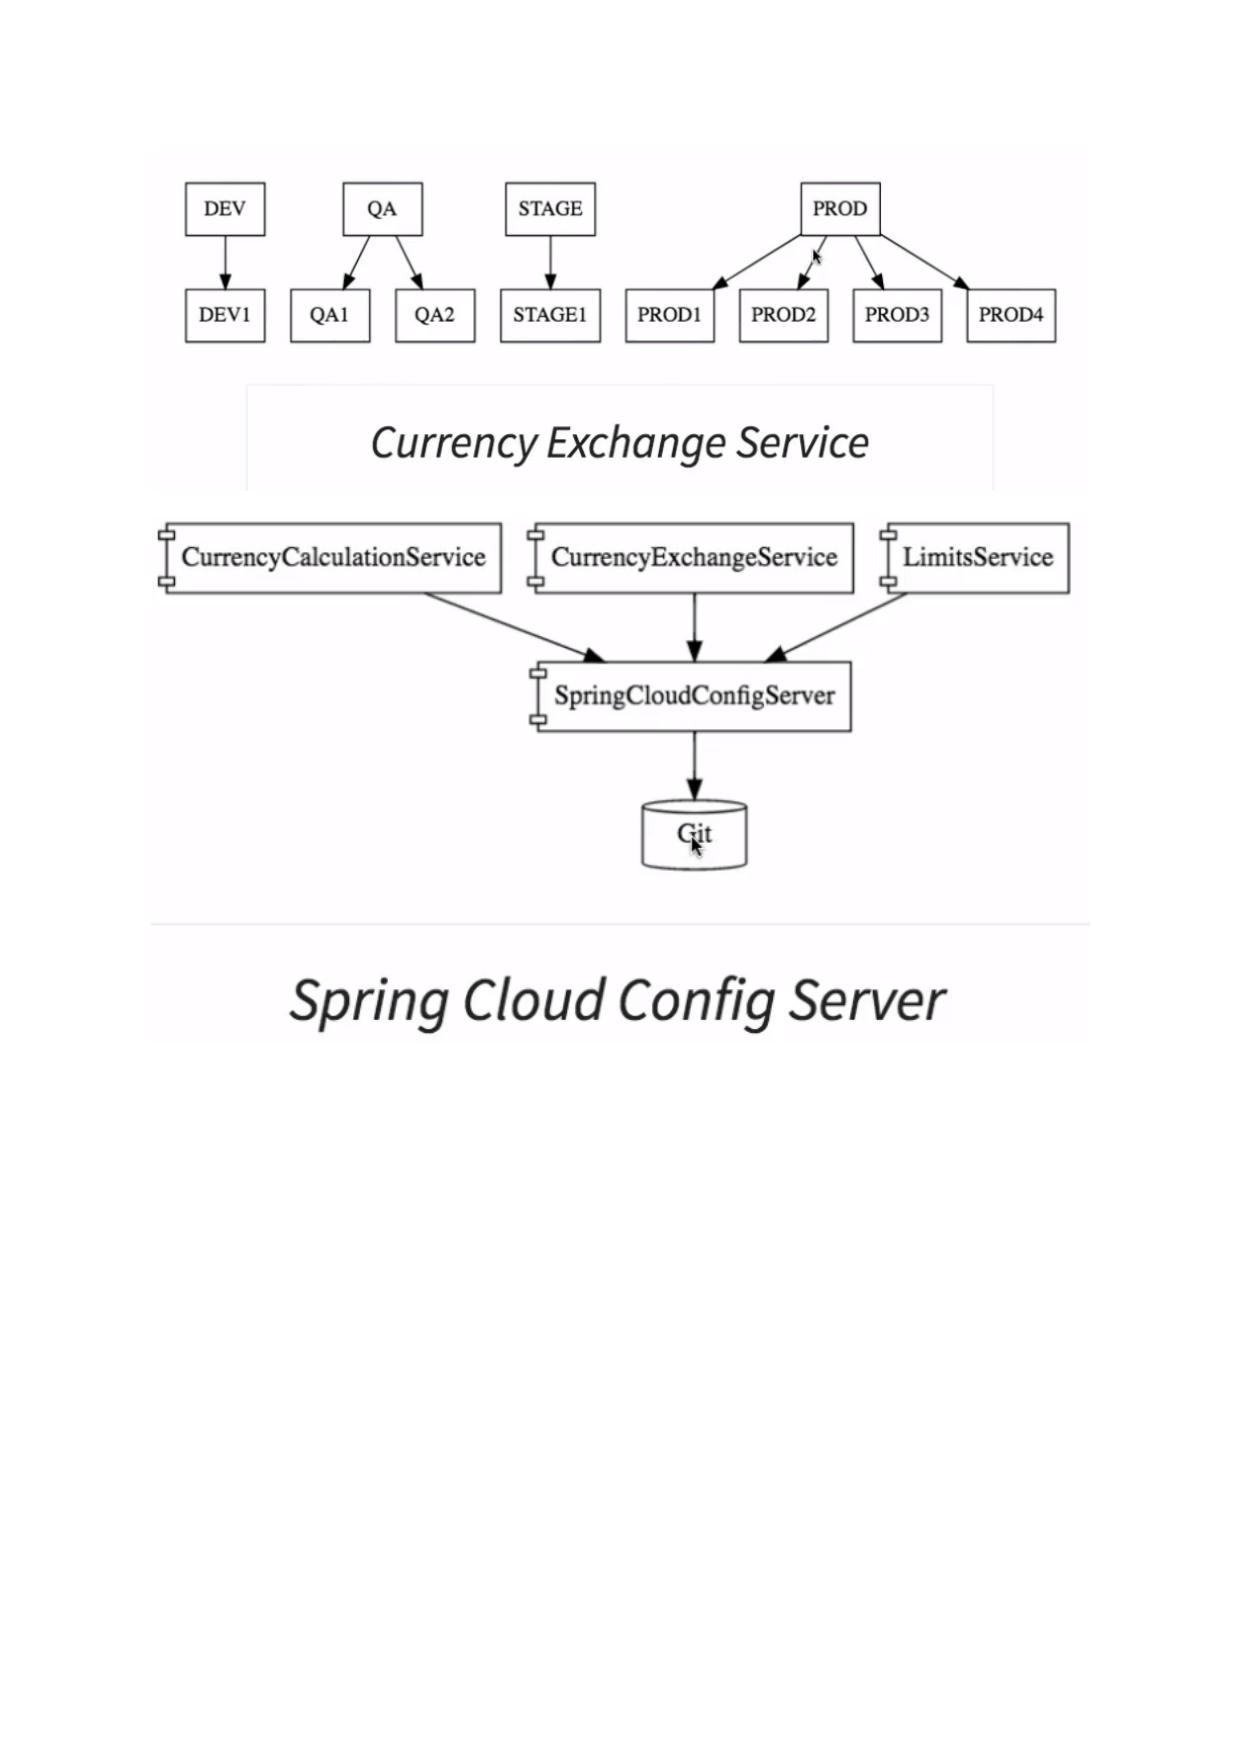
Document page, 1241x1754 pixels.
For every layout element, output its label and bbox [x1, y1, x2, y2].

picture [150, 516, 1091, 1044]
picture [150, 150, 1091, 491]
